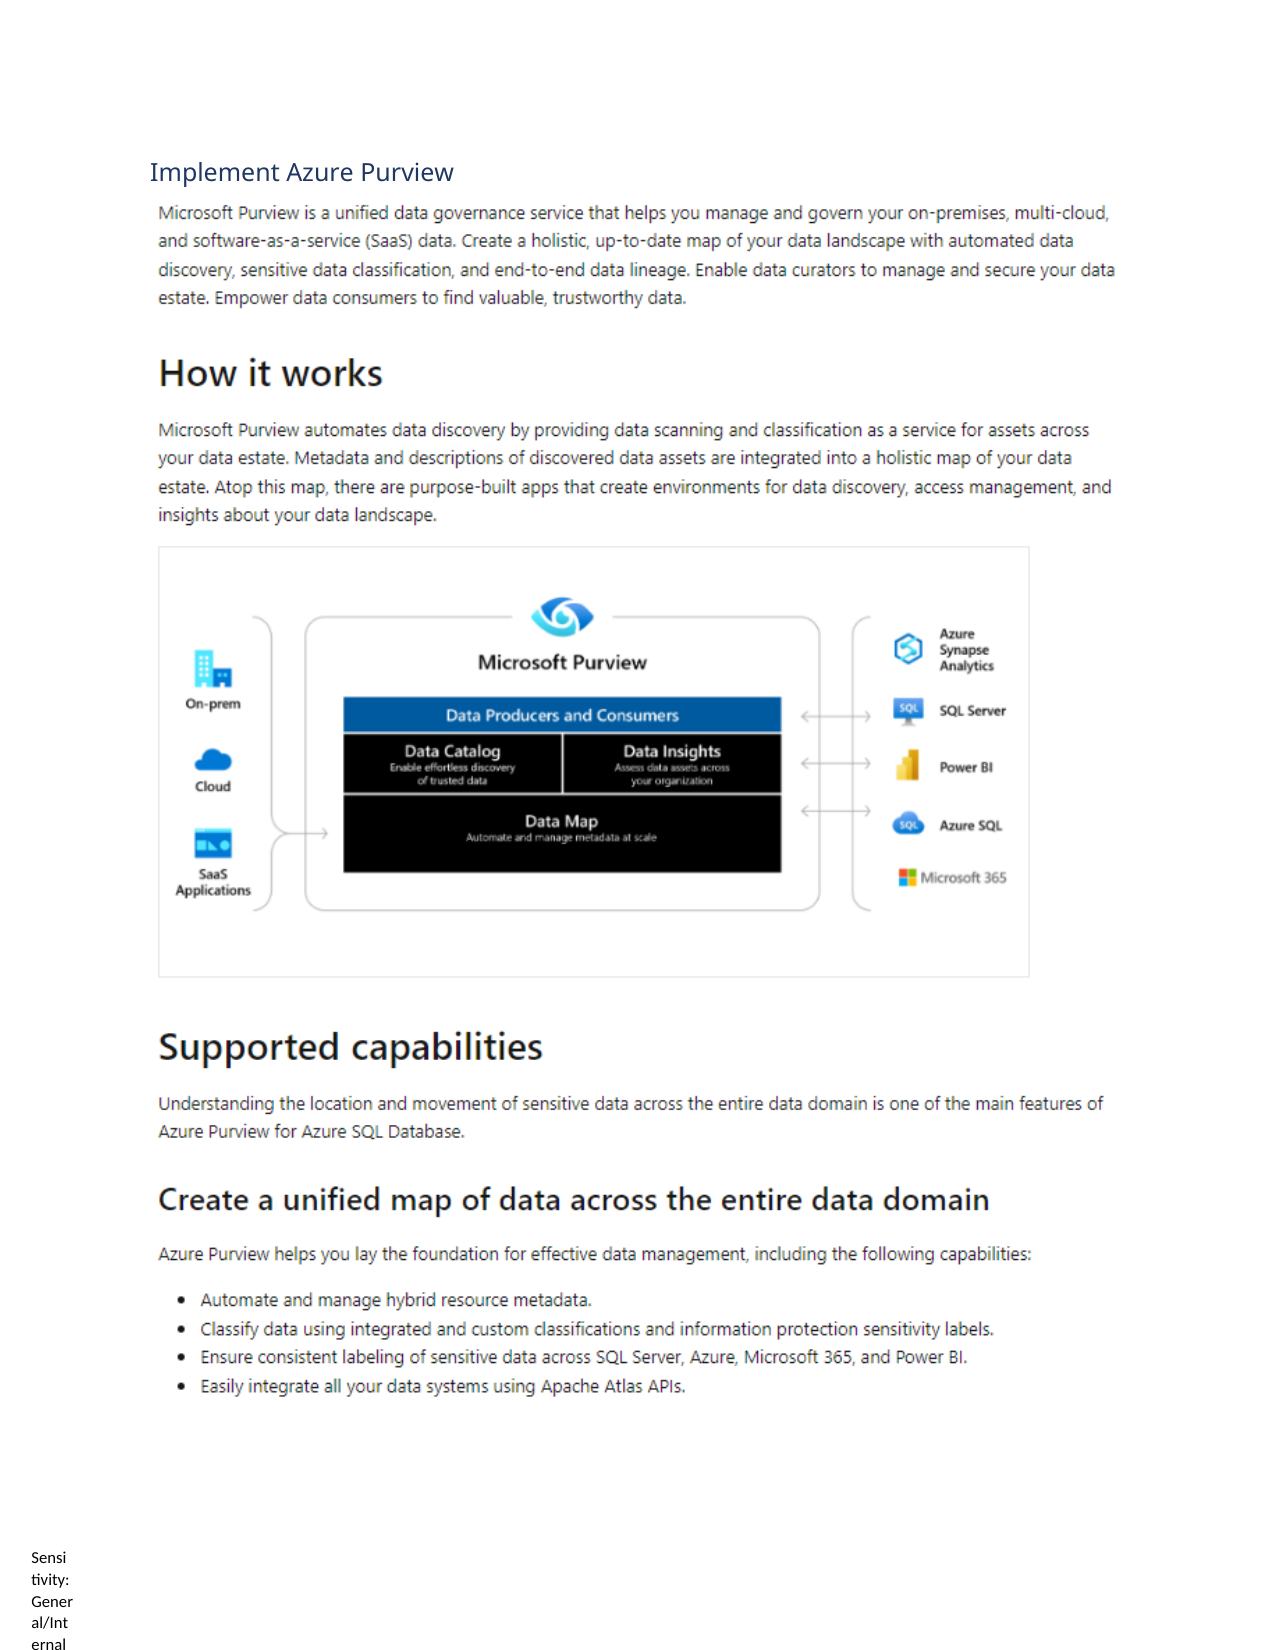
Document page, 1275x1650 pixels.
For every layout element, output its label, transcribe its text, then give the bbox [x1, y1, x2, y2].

subtitle U8. Implement Azure Purview [150, 154, 1125, 188]
picture [150, 191, 1125, 1401]
